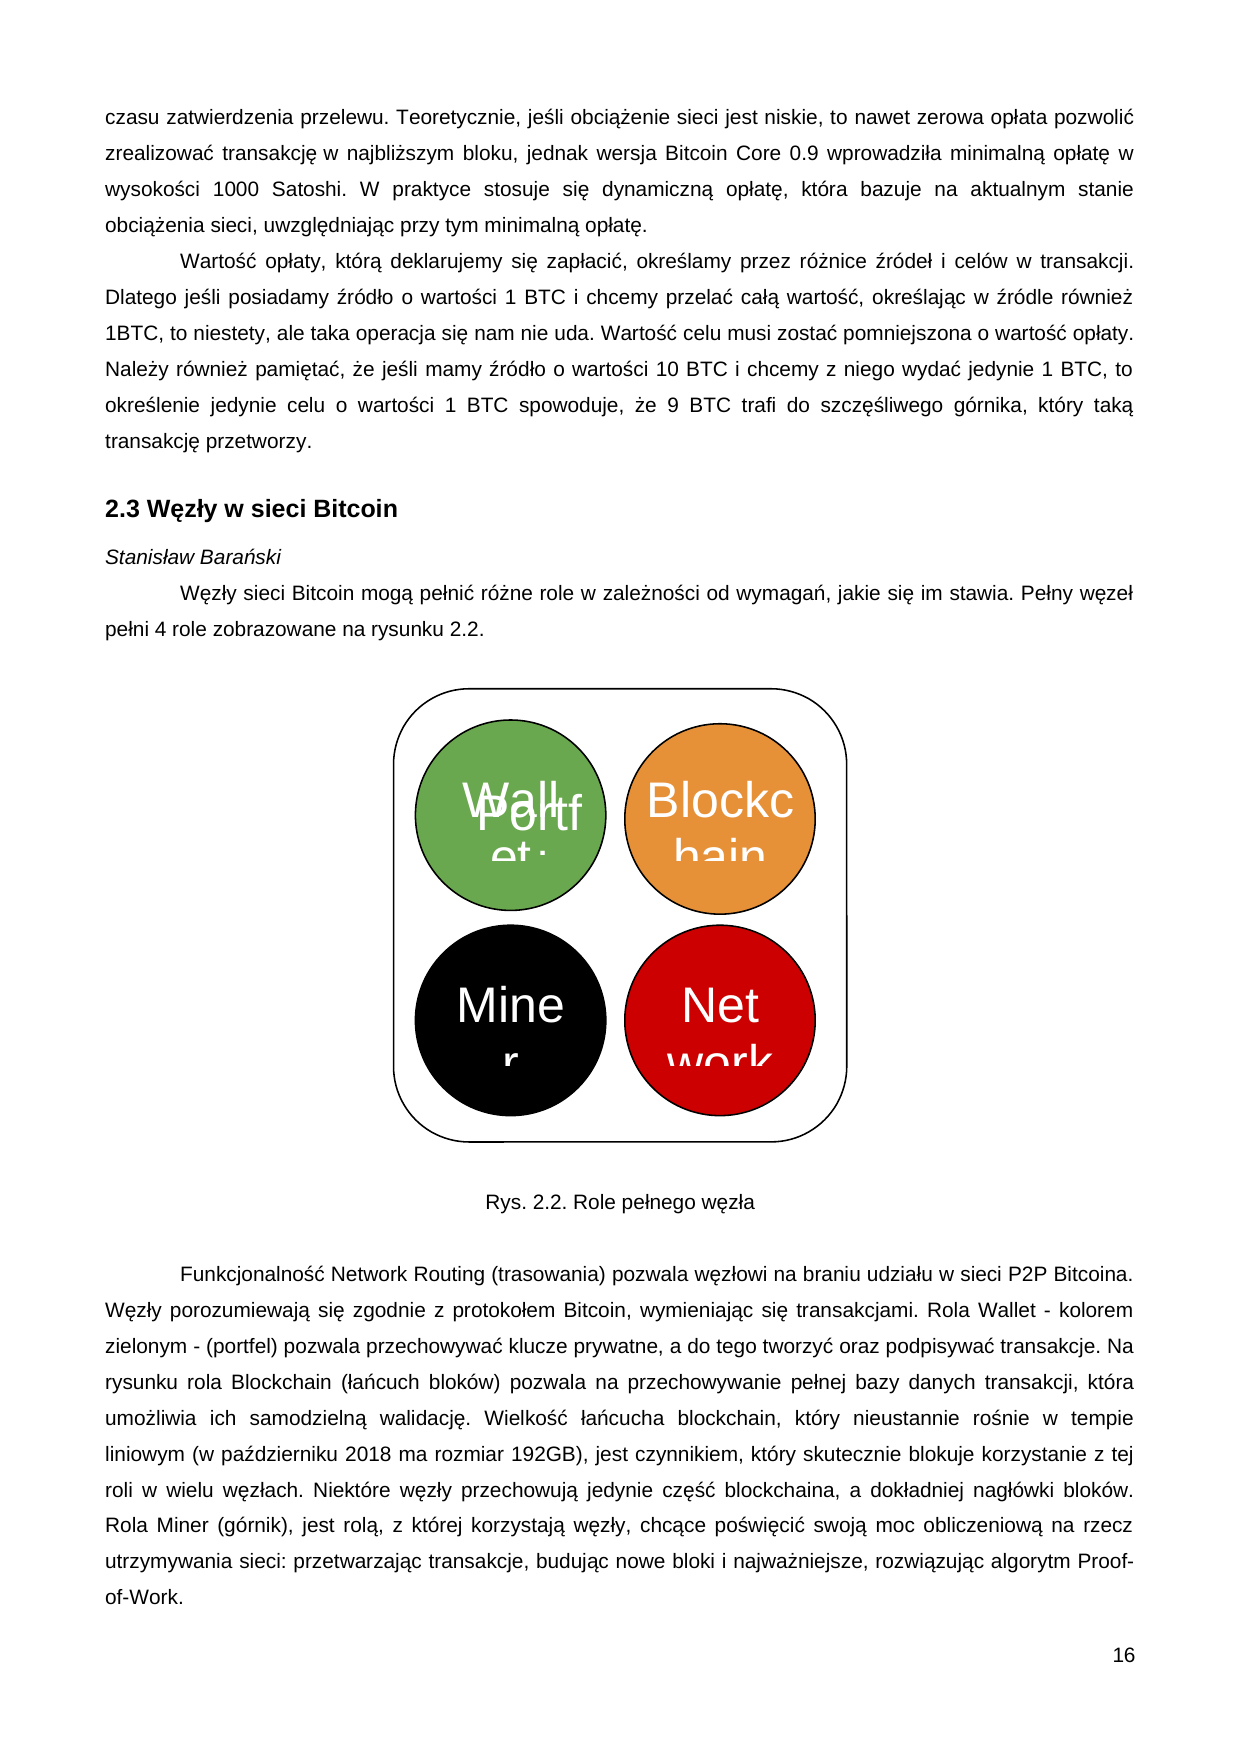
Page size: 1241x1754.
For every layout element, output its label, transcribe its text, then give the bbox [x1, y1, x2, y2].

text Węzły sieci Bitcoin mogą pełnić różne role w zależności od wymagań, jakie się im stawia. Pełny węzeł pełni 4 role zobrazowane na rysunku 2.2. [105, 581, 1135, 641]
text Wartość opłaty, którą deklarujemy się zapłacić, określamy przez różnice źródeł i celów w transakcji. Dlatego jeśli posiadamy źródło o wartości 1 BTC i chcemy przelać całą wartość, określając w źródle również 1BTC, to niestety, ale taka operacja się nam nie uda. Wartość celu musi zostać pomniejszona o wartość opłaty. Należy również pamiętać, że jeśli mamy źródło o wartości 10 BTC i chcemy z niego wydać jedynie 1 BTC, to określenie jedynie celu o wartości 1 BTC spowoduje, że 9 BTC trafi do szczęśliwego górnika, który taką transakcję przetworzy. [105, 249, 1135, 452]
text Stanisław Barański [105, 545, 1135, 569]
text Funkcjonalność Network Routing (trasowania) pozwala węzłowi na braniu udziału w sieci P2P Bitcoina. Węzły porozumiewają się zgodnie z protokołem Bitcoin, wymieniając się transakcjami. Rola Wallet - kolorem zielonym - (portfel) pozwala przechowywać klucze prywatne, a do tego tworzyć oraz podpisywać transakcje. Na rysunku rola Blockchain (łańcuch bloków) pozwala na przechowywanie pełnej bazy danych transakcji, która umożliwia ich samodzielną walidację. Wielkość łańcucha blockchain, który nieustannie rośnie w tempie liniowym (w październiku 2018 ma rozmiar 192GB), jest czynnikiem, który skutecznie blokuje korzystanie z tej roli w wielu węzłach. Niektóre węzły przechowują jedynie część blockchaina, a dokładniej nagłówki bloków. Rola Miner (górnik), jest rolą, z której korzystają węzły, chcące poświęcić swoją moc obliczeniową na rzecz utrzymywania sieci: przetwarzając transakcje, budując nowe bloki i najważniejsze, rozwiązując algorytm Proof-of-Work. [105, 1262, 1135, 1609]
subtitle 2.3 Węzły w sieci Bitcoin [105, 493, 1135, 522]
text Rys. 2.2. Role pełnego węzła [105, 1190, 1135, 1214]
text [105, 105, 1135, 237]
